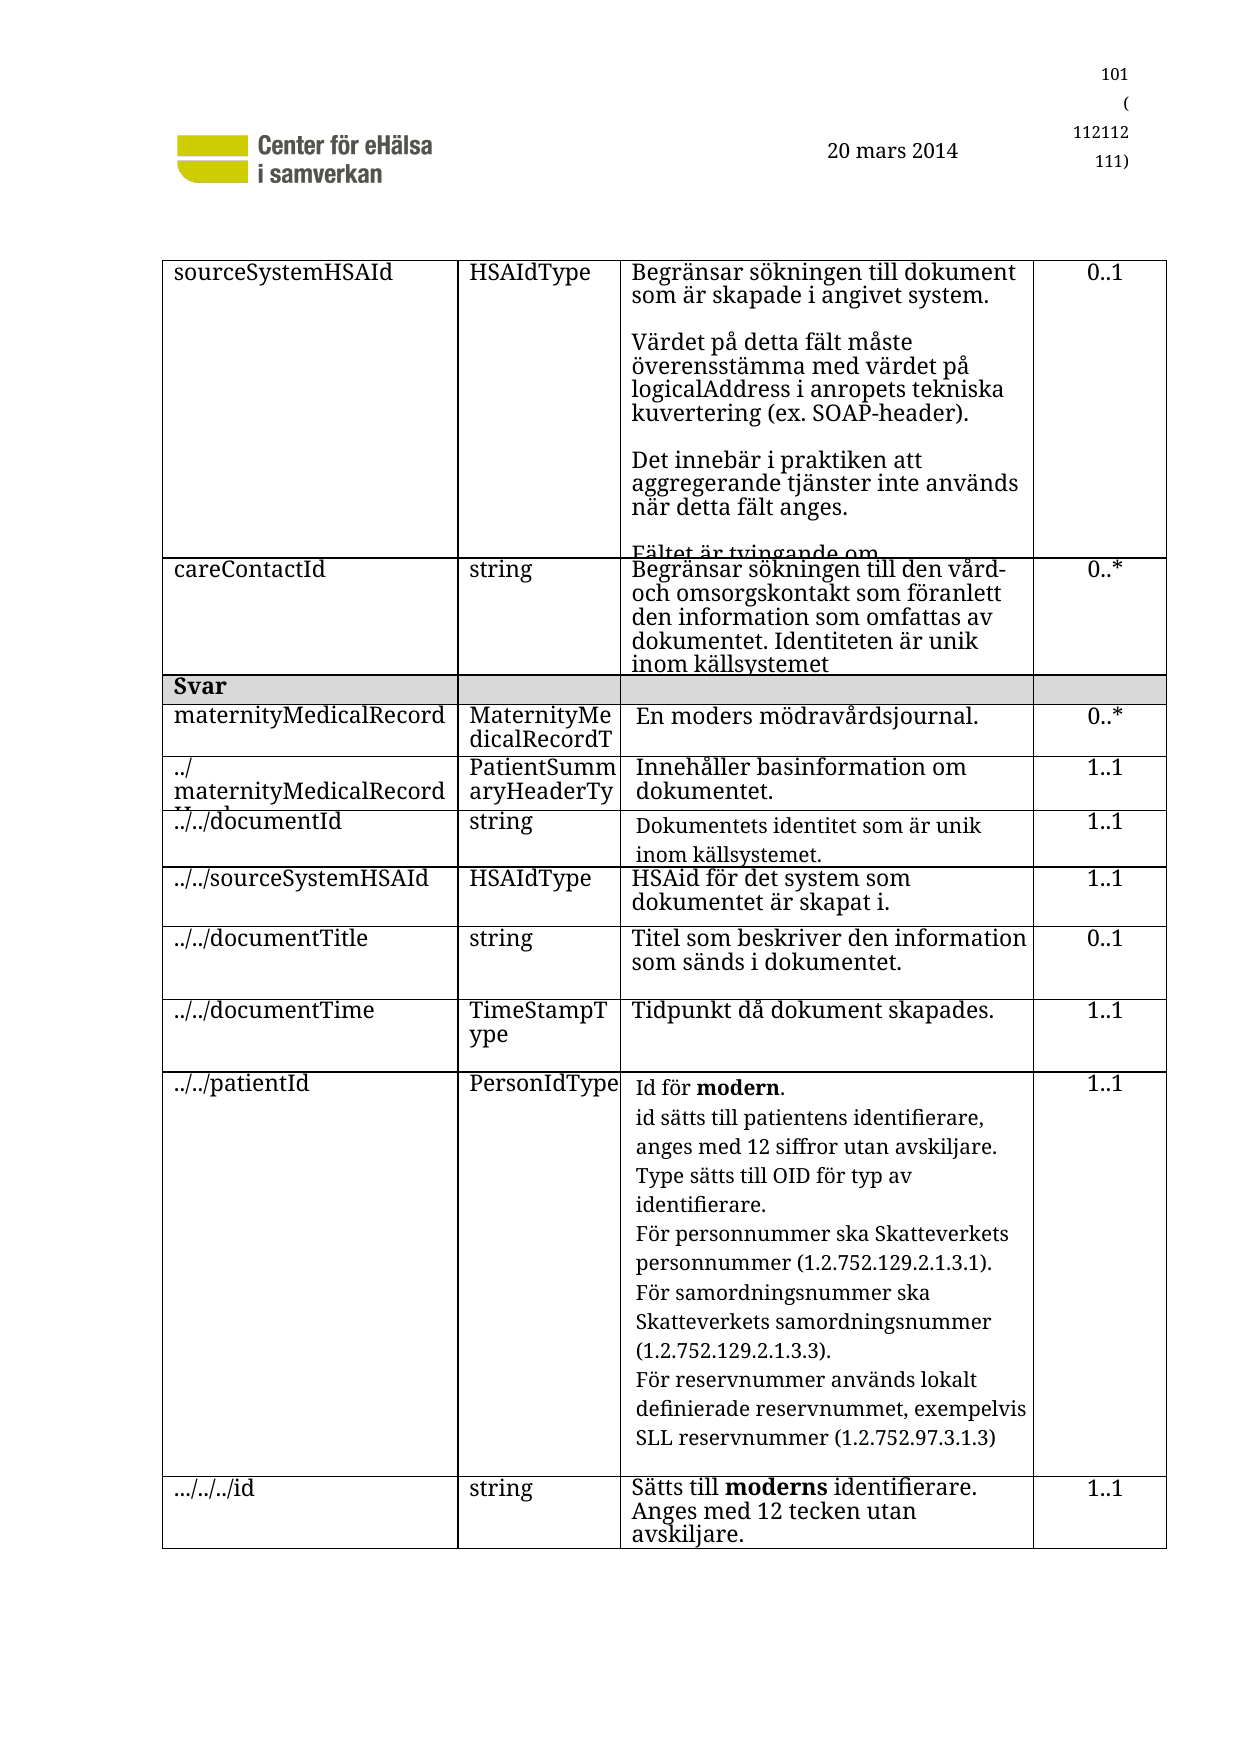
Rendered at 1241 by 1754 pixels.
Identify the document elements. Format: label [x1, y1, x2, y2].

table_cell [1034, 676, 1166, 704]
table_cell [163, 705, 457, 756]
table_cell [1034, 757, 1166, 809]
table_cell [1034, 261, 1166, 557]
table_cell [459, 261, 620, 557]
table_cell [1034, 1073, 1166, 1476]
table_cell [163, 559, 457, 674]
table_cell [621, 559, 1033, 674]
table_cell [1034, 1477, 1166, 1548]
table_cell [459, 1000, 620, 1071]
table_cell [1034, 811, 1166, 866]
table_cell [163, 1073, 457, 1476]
picture [177, 135, 432, 183]
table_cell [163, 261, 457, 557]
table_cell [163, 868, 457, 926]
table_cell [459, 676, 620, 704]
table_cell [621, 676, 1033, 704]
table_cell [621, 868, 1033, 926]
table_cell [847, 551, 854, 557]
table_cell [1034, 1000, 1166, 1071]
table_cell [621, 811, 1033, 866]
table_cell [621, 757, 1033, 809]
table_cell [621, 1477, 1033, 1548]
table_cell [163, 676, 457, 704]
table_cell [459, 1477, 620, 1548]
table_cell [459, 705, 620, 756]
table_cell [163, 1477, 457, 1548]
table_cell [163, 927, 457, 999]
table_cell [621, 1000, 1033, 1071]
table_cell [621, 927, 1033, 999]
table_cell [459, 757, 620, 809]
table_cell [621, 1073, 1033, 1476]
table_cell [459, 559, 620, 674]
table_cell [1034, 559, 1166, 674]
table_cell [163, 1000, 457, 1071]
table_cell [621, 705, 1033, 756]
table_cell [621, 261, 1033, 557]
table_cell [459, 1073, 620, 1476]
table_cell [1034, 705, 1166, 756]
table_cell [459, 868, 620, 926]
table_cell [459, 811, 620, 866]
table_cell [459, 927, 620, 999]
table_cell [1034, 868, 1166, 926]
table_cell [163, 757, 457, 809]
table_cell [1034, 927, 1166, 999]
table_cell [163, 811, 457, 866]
